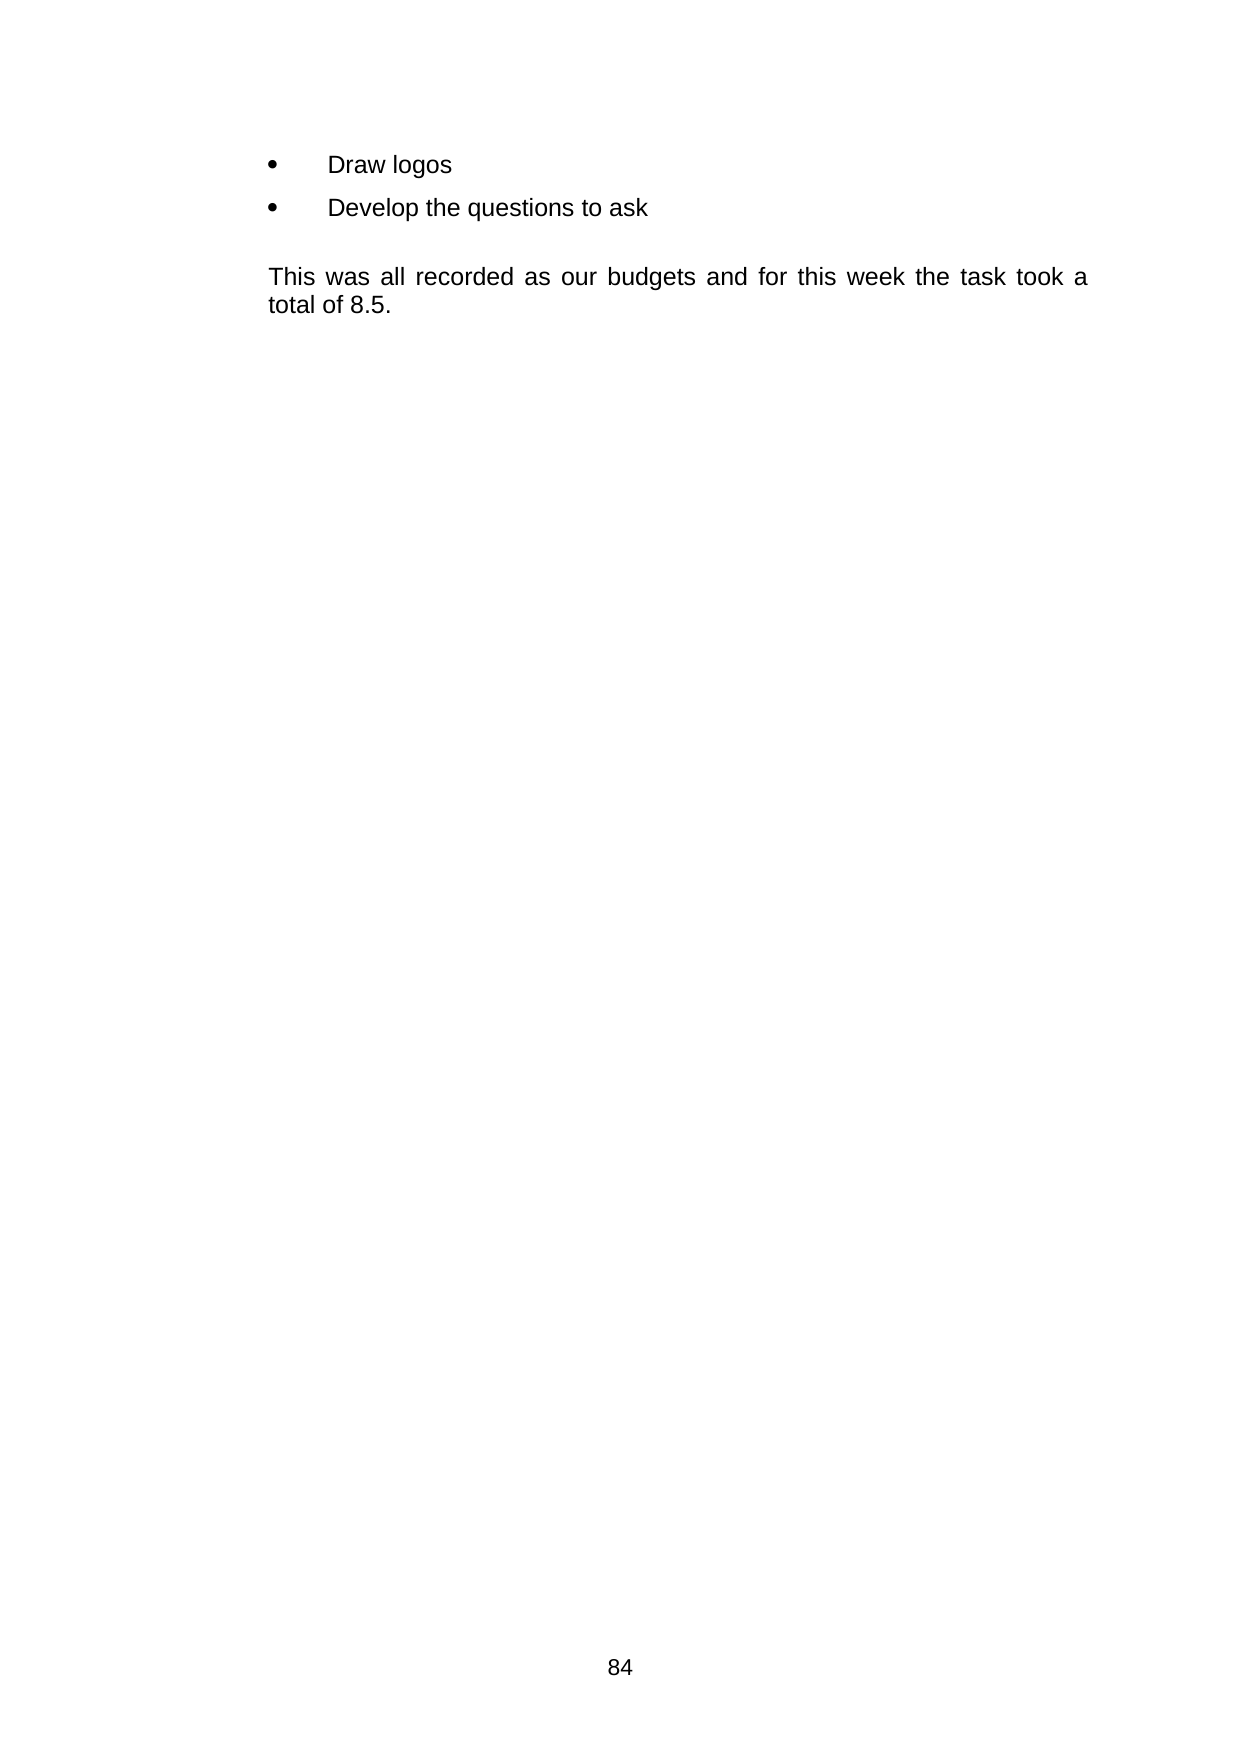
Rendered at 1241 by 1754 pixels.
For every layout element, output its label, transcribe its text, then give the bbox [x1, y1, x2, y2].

text This was all recorded as our budgets and for this week the task took a total of 8.5. [268, 261, 1090, 319]
list Draw logos [268, 150, 1090, 179]
list Develop the questions to ask [268, 193, 1090, 222]
